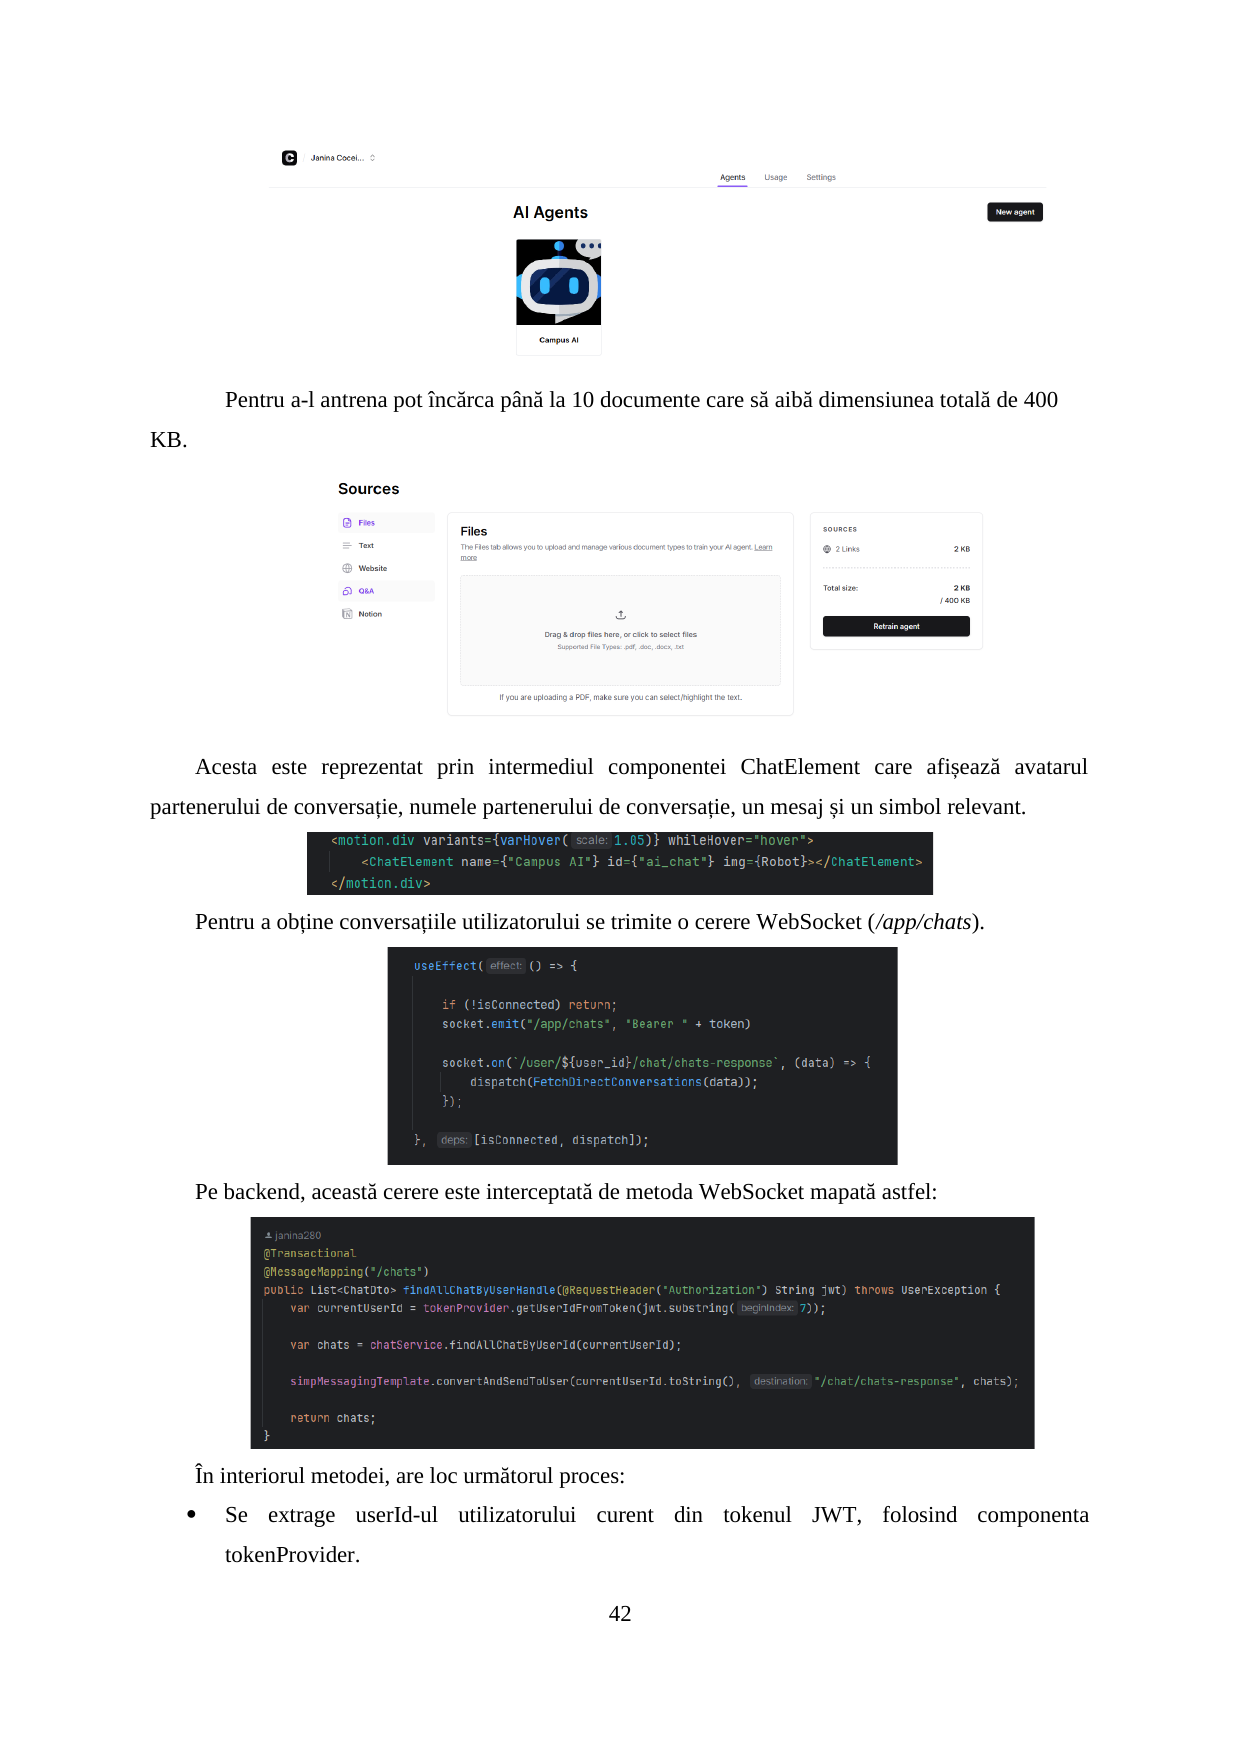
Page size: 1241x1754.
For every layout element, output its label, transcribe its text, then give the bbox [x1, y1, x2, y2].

text Acesta este reprezentat prin intermediul componentei ChatElement care afișează avatarul partenerului de conversație, numele partenerului de conversație, un mesaj și un simbol relevant. [150, 753, 1090, 819]
text Pentru a obține conversațiile utilizatorului se trimite o cerere WebSocket (/app/chats). [150, 908, 1090, 934]
text Pe backend, această cerere este interceptată de metoda WebSocket mapată astfel: [150, 1178, 1090, 1204]
text Pentru a-l antrena pot încărca până la 10 documente care să aibă dimensiunea totală de 400 KB. [150, 386, 1090, 452]
picture [268, 150, 1047, 373]
text În interiorul metodei, are loc următorul proces: [150, 1462, 1090, 1488]
list Se extrage userId-ul utilizatorului curent din tokenul JWT, folosind componenta tokenProvider. [187, 1501, 1090, 1567]
picture [250, 1217, 1035, 1449]
picture [387, 947, 898, 1165]
picture [307, 832, 934, 895]
picture [314, 465, 1001, 741]
